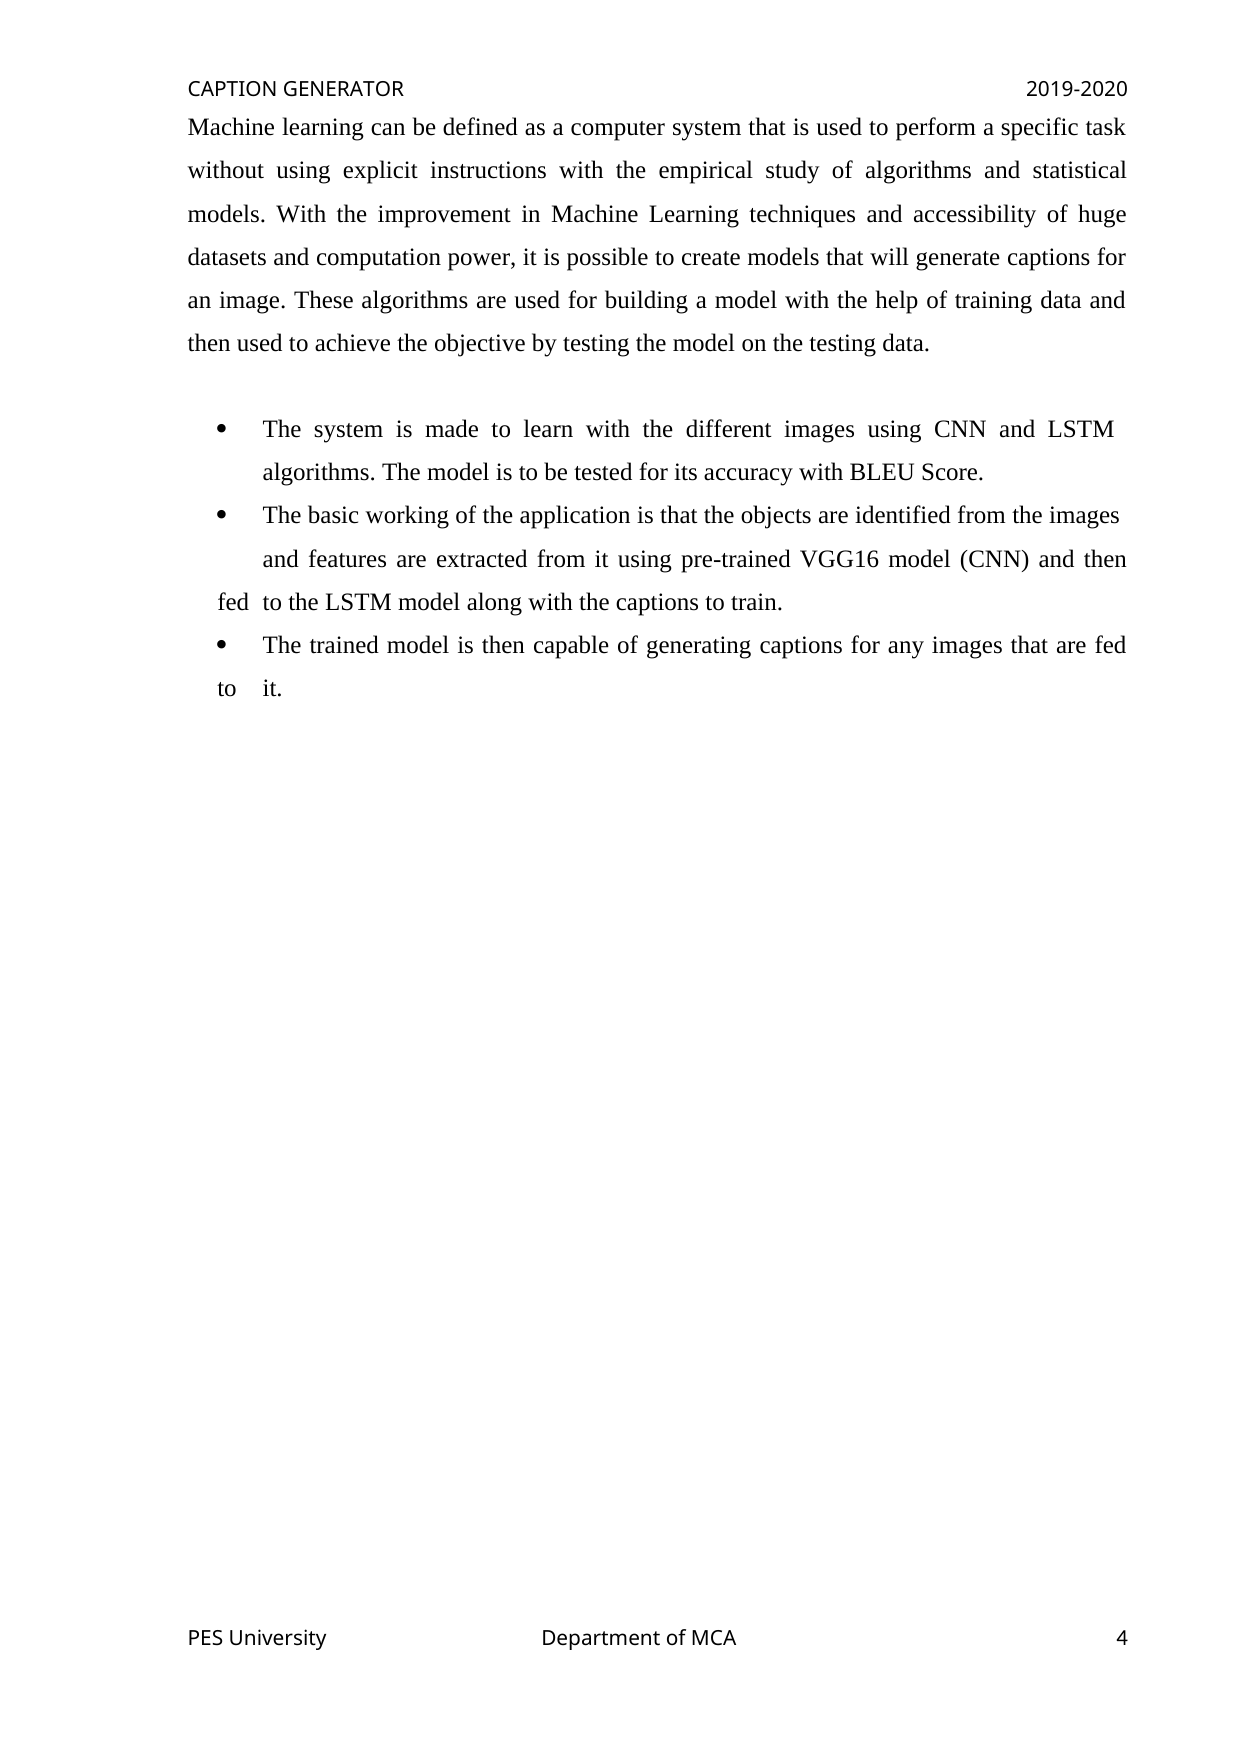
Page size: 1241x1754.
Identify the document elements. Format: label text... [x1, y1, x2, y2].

list The basic working of the application is that the objects are identified from the images and features are extracted from it using pre-trained VGG16 model (CNN) and then fed to the LSTM model along with the captions to train. [217, 501, 1128, 616]
list The system is made to learn with the different images using CNN and LSTM algorithms. The model is to be tested for its accuracy with BLEU Score. [217, 414, 1128, 486]
list Machine learning can be defined as a computer system that is used to perform a specific task without using explicit instructions with the empirical study of algorithms and statistical models. With the improvement in Machine Learning techniques and accessibility of huge datasets and computation power, it is possible to create models that will generate captions for an image. These algorithms are used for building a model with the help of training data and then used to achieve the objective by testing the model on the testing data. [187, 112, 1128, 357]
list The trained model is then capable of generating captions for any images that are fed to it. [217, 630, 1128, 702]
